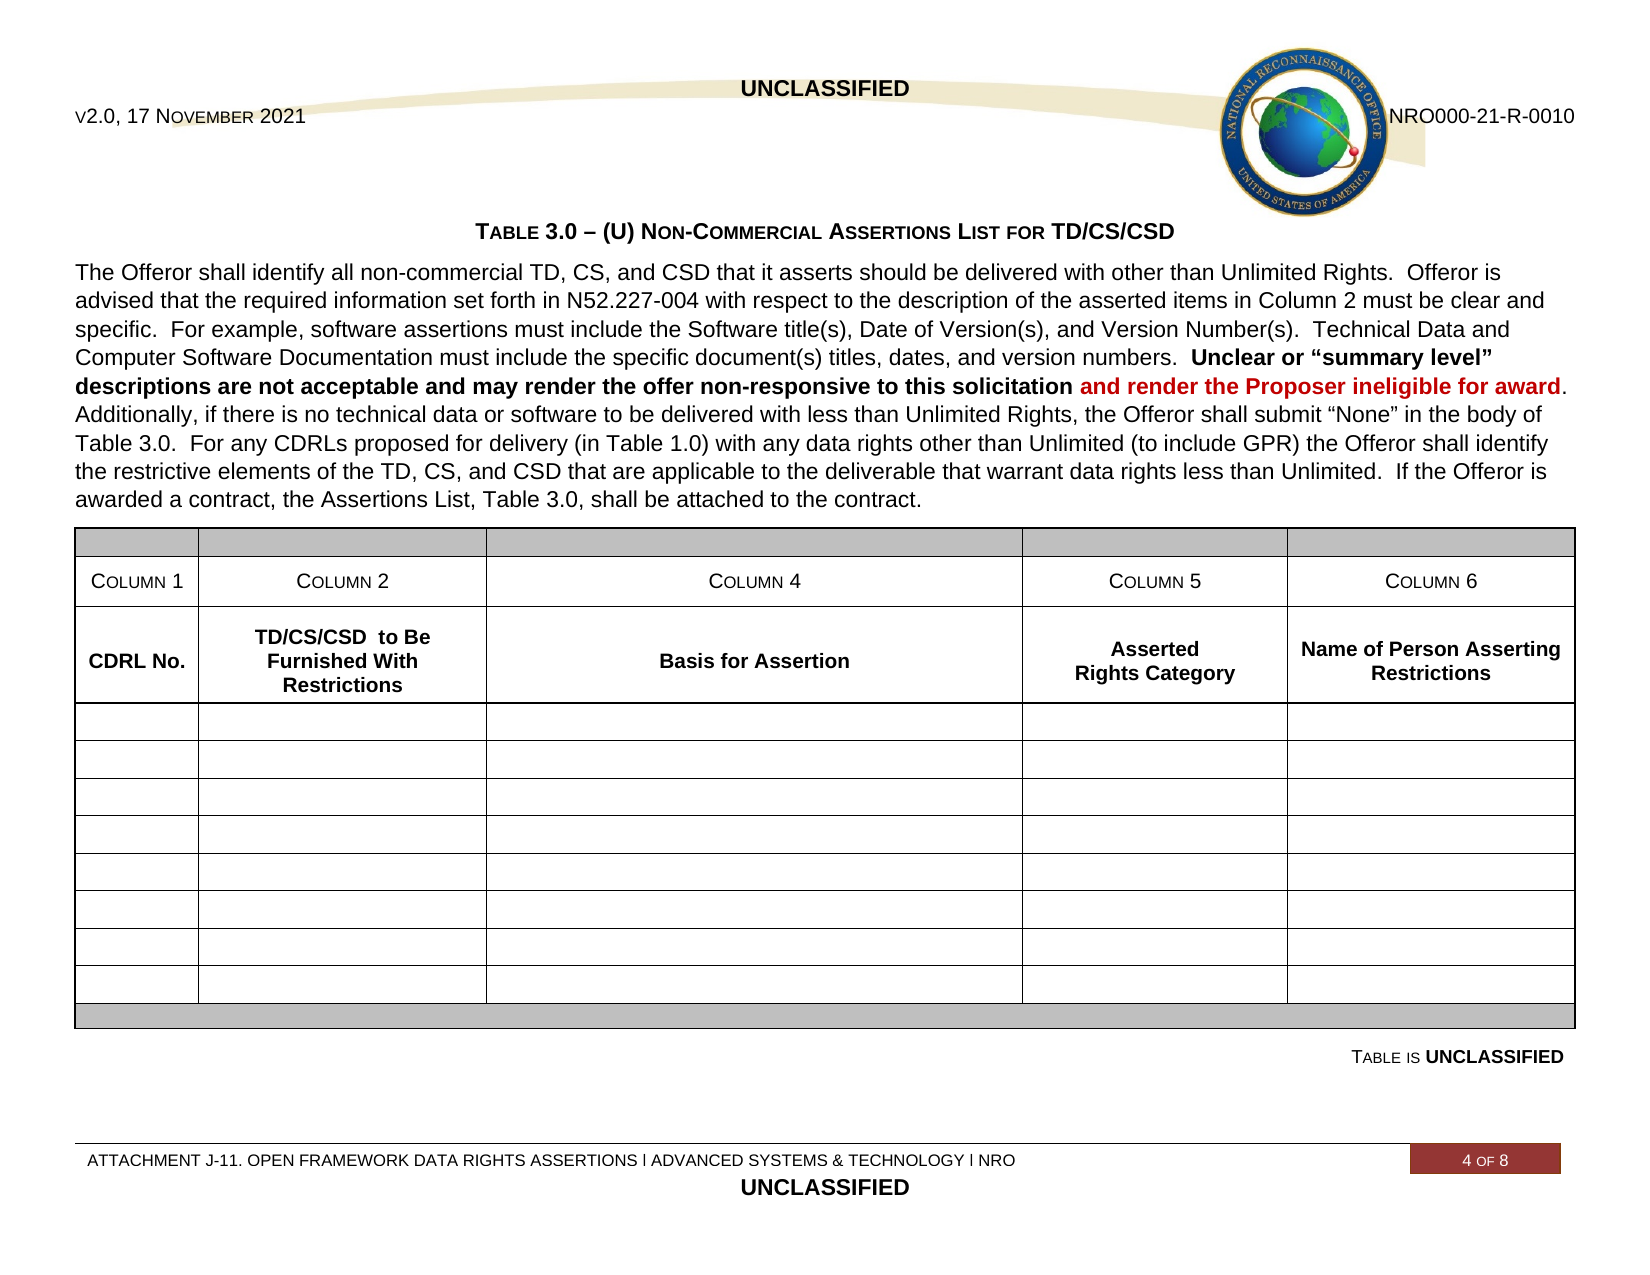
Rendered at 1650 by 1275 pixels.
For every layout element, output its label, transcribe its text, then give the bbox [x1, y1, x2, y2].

table_cell Column 6 [1288, 557, 1574, 606]
table_cell TD/CS/CSD to Be Furnished With Restrictions [199, 607, 486, 702]
table_cell [487, 704, 1022, 740]
table_cell [1023, 929, 1287, 965]
table_cell [76, 966, 198, 1002]
table_cell [487, 741, 1022, 777]
table_header [1023, 529, 1287, 556]
table_cell [1023, 816, 1287, 852]
table_cell [1288, 891, 1574, 927]
table_cell [487, 854, 1022, 890]
table_cell [1023, 704, 1287, 740]
picture [1421, 110, 1426, 122]
table_cell [1288, 966, 1574, 1002]
table_cell Table is UNCLASSIFIED [75, 1029, 1575, 1067]
table_cell Name of Person Asserting Restrictions [1288, 607, 1574, 702]
table_cell [487, 929, 1022, 965]
table_cell [199, 891, 486, 927]
picture [172, 33, 1426, 218]
table_cell [199, 929, 486, 965]
table_cell [76, 779, 198, 815]
table_cell [1023, 854, 1287, 890]
table_cell [1023, 741, 1287, 777]
table_cell [199, 741, 486, 777]
table_cell [1023, 966, 1287, 1002]
text Table 3.0 – (U) Non-Commercial Assertions List for TD/CS/CSD [75, 218, 1575, 244]
table_cell Column 5 [1023, 557, 1287, 606]
table_cell [487, 816, 1022, 852]
table_cell Column 1 [76, 557, 198, 606]
table_header [487, 529, 1022, 556]
table_cell [1288, 929, 1574, 965]
table_cell [1288, 741, 1574, 777]
table_cell Basis for Assertion [487, 607, 1022, 702]
table_cell [76, 704, 198, 740]
table_cell [1288, 779, 1574, 815]
table_cell [487, 779, 1022, 815]
table_cell [76, 854, 198, 890]
table_cell [1023, 891, 1287, 927]
table_cell [199, 966, 486, 1002]
table_cell CDRL No. [76, 607, 198, 702]
table_cell [1023, 779, 1287, 815]
table_cell Column 2 [199, 557, 486, 606]
table_header [199, 529, 486, 556]
table_cell [199, 816, 486, 852]
table_cell [76, 891, 198, 927]
table_cell [199, 854, 486, 890]
table_cell [487, 966, 1022, 1002]
table_cell [76, 816, 198, 852]
picture [172, 113, 181, 122]
table_cell [76, 741, 198, 777]
table_cell [199, 779, 486, 815]
table_cell [76, 1004, 1574, 1028]
table_cell [76, 929, 198, 965]
table_cell [487, 891, 1022, 927]
table_cell [1288, 816, 1574, 852]
table_cell Asserted Rights Category [1023, 607, 1287, 702]
table_cell Column 4 [487, 557, 1022, 606]
table_header [76, 529, 198, 556]
table_cell [1288, 704, 1574, 740]
table_header [1288, 529, 1574, 556]
text The Offeror shall identify all non-commercial TD, CS, and CSD that it asserts should be delivered with other than Unlimited Rights. Offeror is advised that the required information set forth in N52.227-004 with respect to the description of the asserted items in Column 2 must be clear and specific. For example, software assertions must include the Software title(s), Date of Version(s), and Version Number(s). Technical Data and Computer Software Documentation must include the specific document(s) titles, dates, and version numbers. Unclear or “summary level” descriptions are not acceptable and may render the offer non-responsive to this solicitation and render the Proposer ineligible for award. Additionally, if there is no technical data or software to be delivered with less than Unlimited Rights, the Offeror shall submit “None” in the body of Table 3.0. For any CDRLs proposed for delivery (in Table 1.0) with any data rights other than Unlimited (to include GPR) the Offeror shall identify the restrictive elements of the TD, CS, and CSD that are applicable to the deliverable that warrant data rights less than Unlimited. If the Offeror is awarded a contract, the Assertions List, Table 3.0, shall be attached to the contract. [75, 259, 1575, 513]
table_cell [199, 704, 486, 740]
table_cell [1288, 854, 1574, 890]
